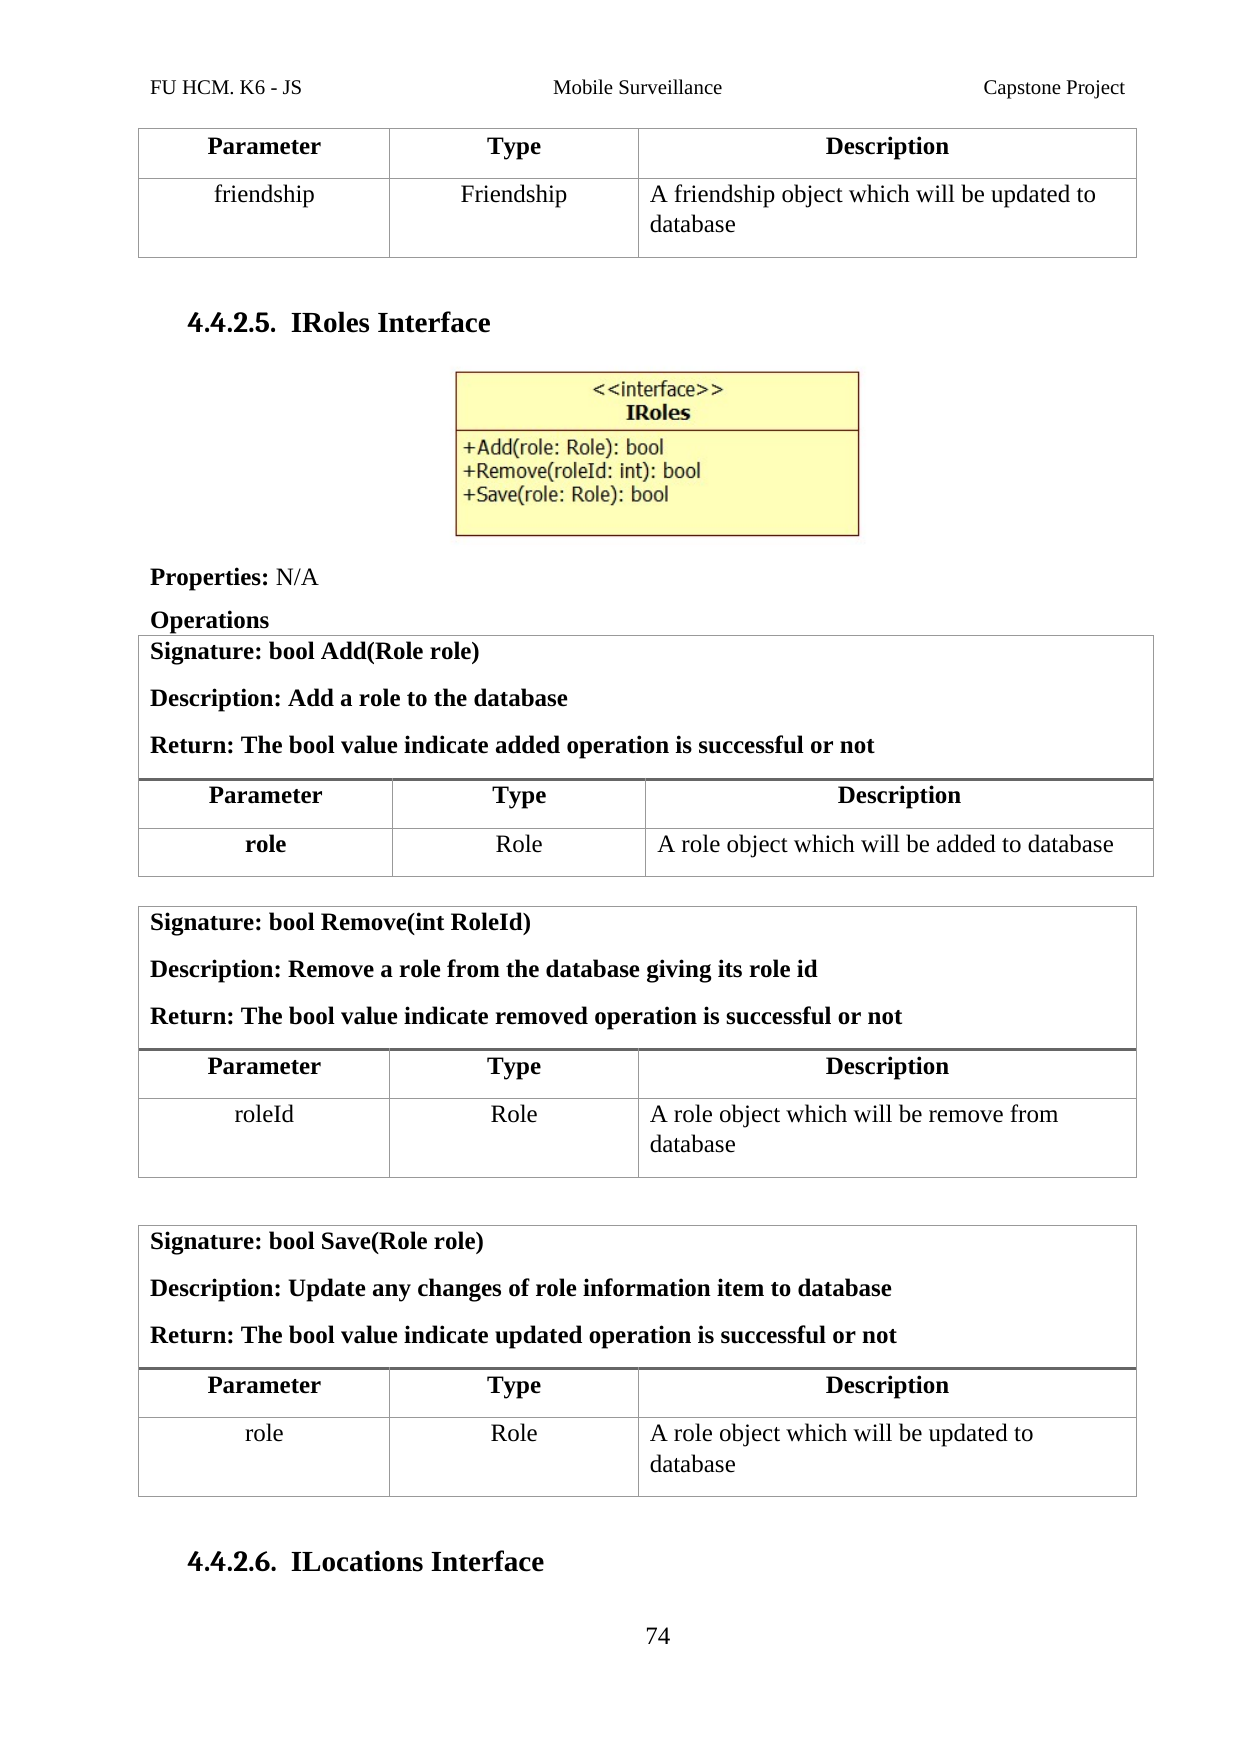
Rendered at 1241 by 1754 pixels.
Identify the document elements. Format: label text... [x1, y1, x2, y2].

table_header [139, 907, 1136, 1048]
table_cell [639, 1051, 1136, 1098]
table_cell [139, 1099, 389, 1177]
text Operations [150, 605, 1165, 633]
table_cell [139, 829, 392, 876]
subtitle ILocations Interface [187, 1544, 1165, 1578]
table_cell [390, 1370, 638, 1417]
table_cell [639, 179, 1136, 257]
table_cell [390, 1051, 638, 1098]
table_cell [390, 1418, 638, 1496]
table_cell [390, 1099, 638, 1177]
subtitle IRoles Interface [187, 305, 1165, 339]
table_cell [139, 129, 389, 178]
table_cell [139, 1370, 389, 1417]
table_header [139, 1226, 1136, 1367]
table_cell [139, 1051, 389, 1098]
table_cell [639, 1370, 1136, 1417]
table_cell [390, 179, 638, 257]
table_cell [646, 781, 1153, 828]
picture [431, 347, 884, 561]
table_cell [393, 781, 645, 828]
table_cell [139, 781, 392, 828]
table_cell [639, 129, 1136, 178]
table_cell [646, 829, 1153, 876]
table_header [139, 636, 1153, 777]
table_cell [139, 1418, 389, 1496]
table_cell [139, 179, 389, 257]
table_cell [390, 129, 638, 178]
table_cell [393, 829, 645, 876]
text Properties: N/A [150, 562, 1165, 591]
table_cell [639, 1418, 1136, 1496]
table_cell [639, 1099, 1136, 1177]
